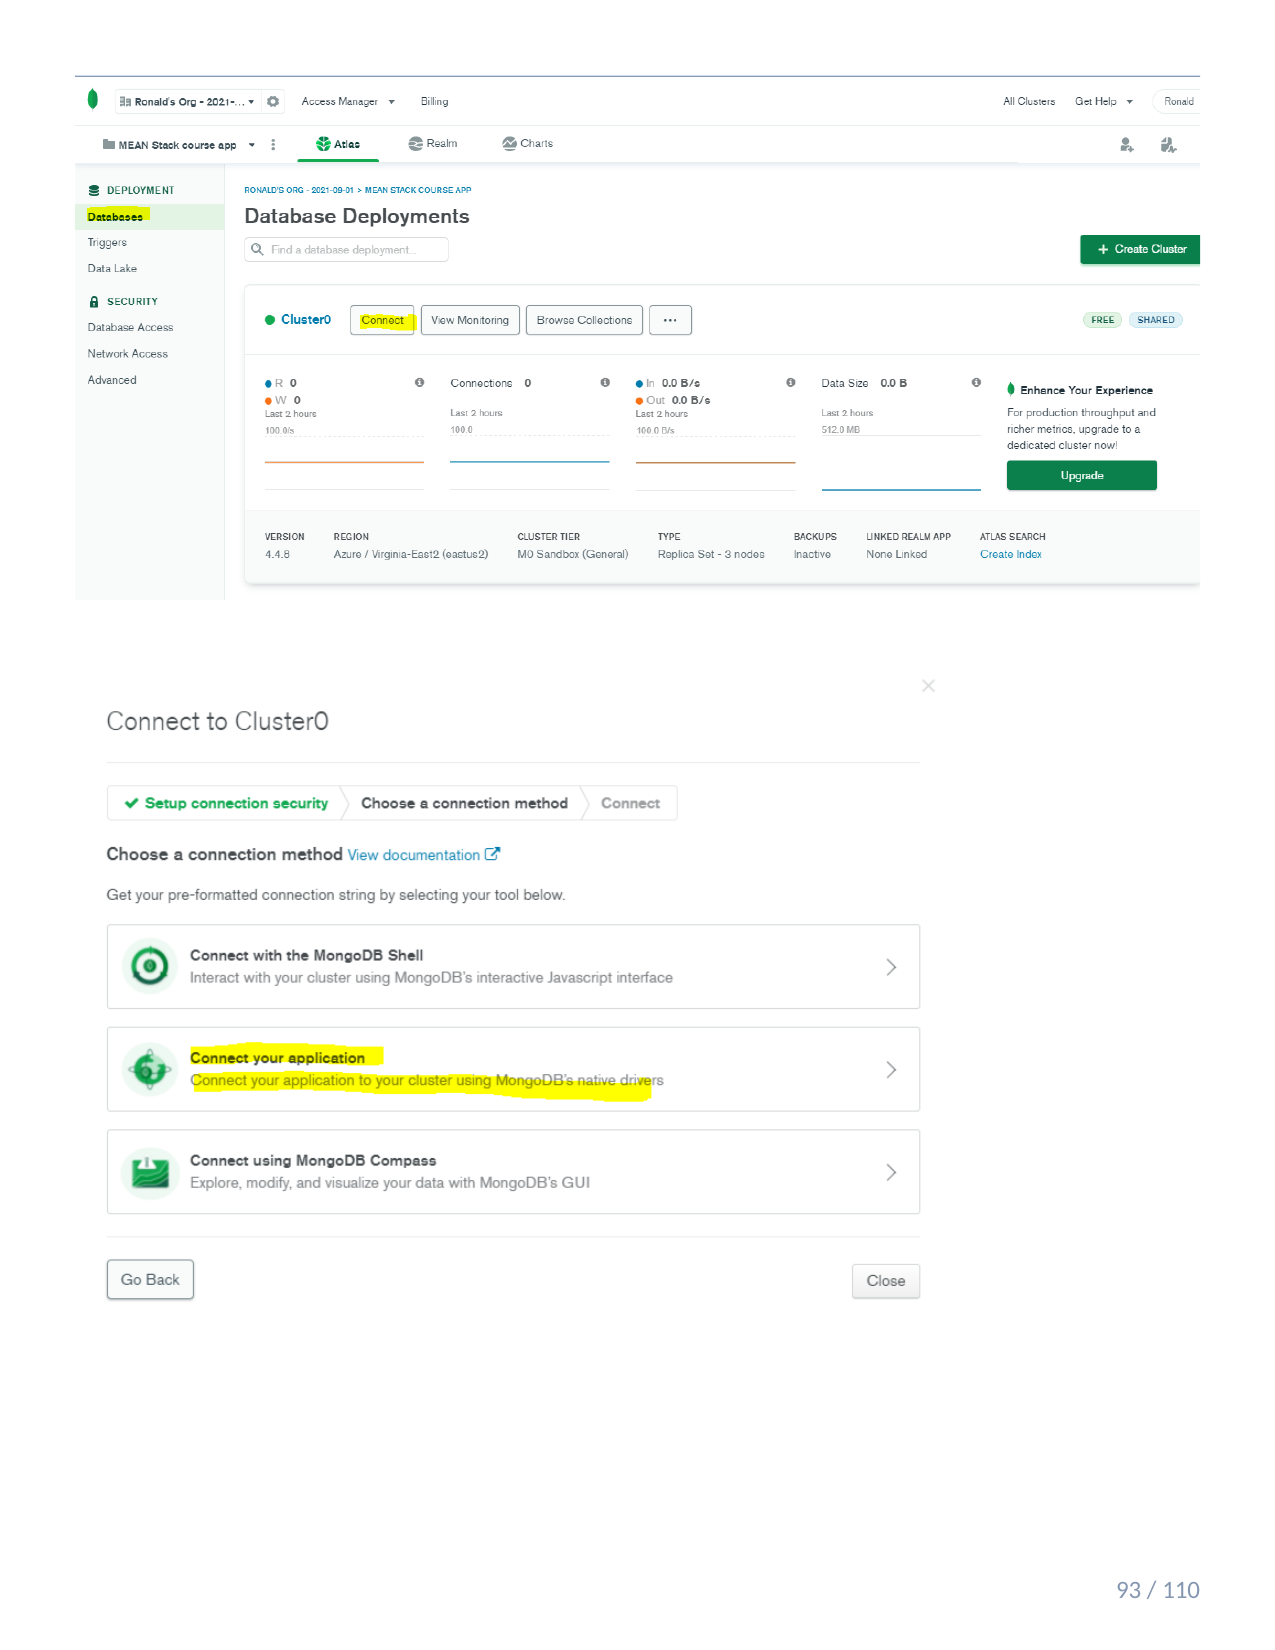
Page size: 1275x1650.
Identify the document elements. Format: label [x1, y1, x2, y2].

picture [75, 665, 938, 1329]
picture [75, 75, 1200, 600]
